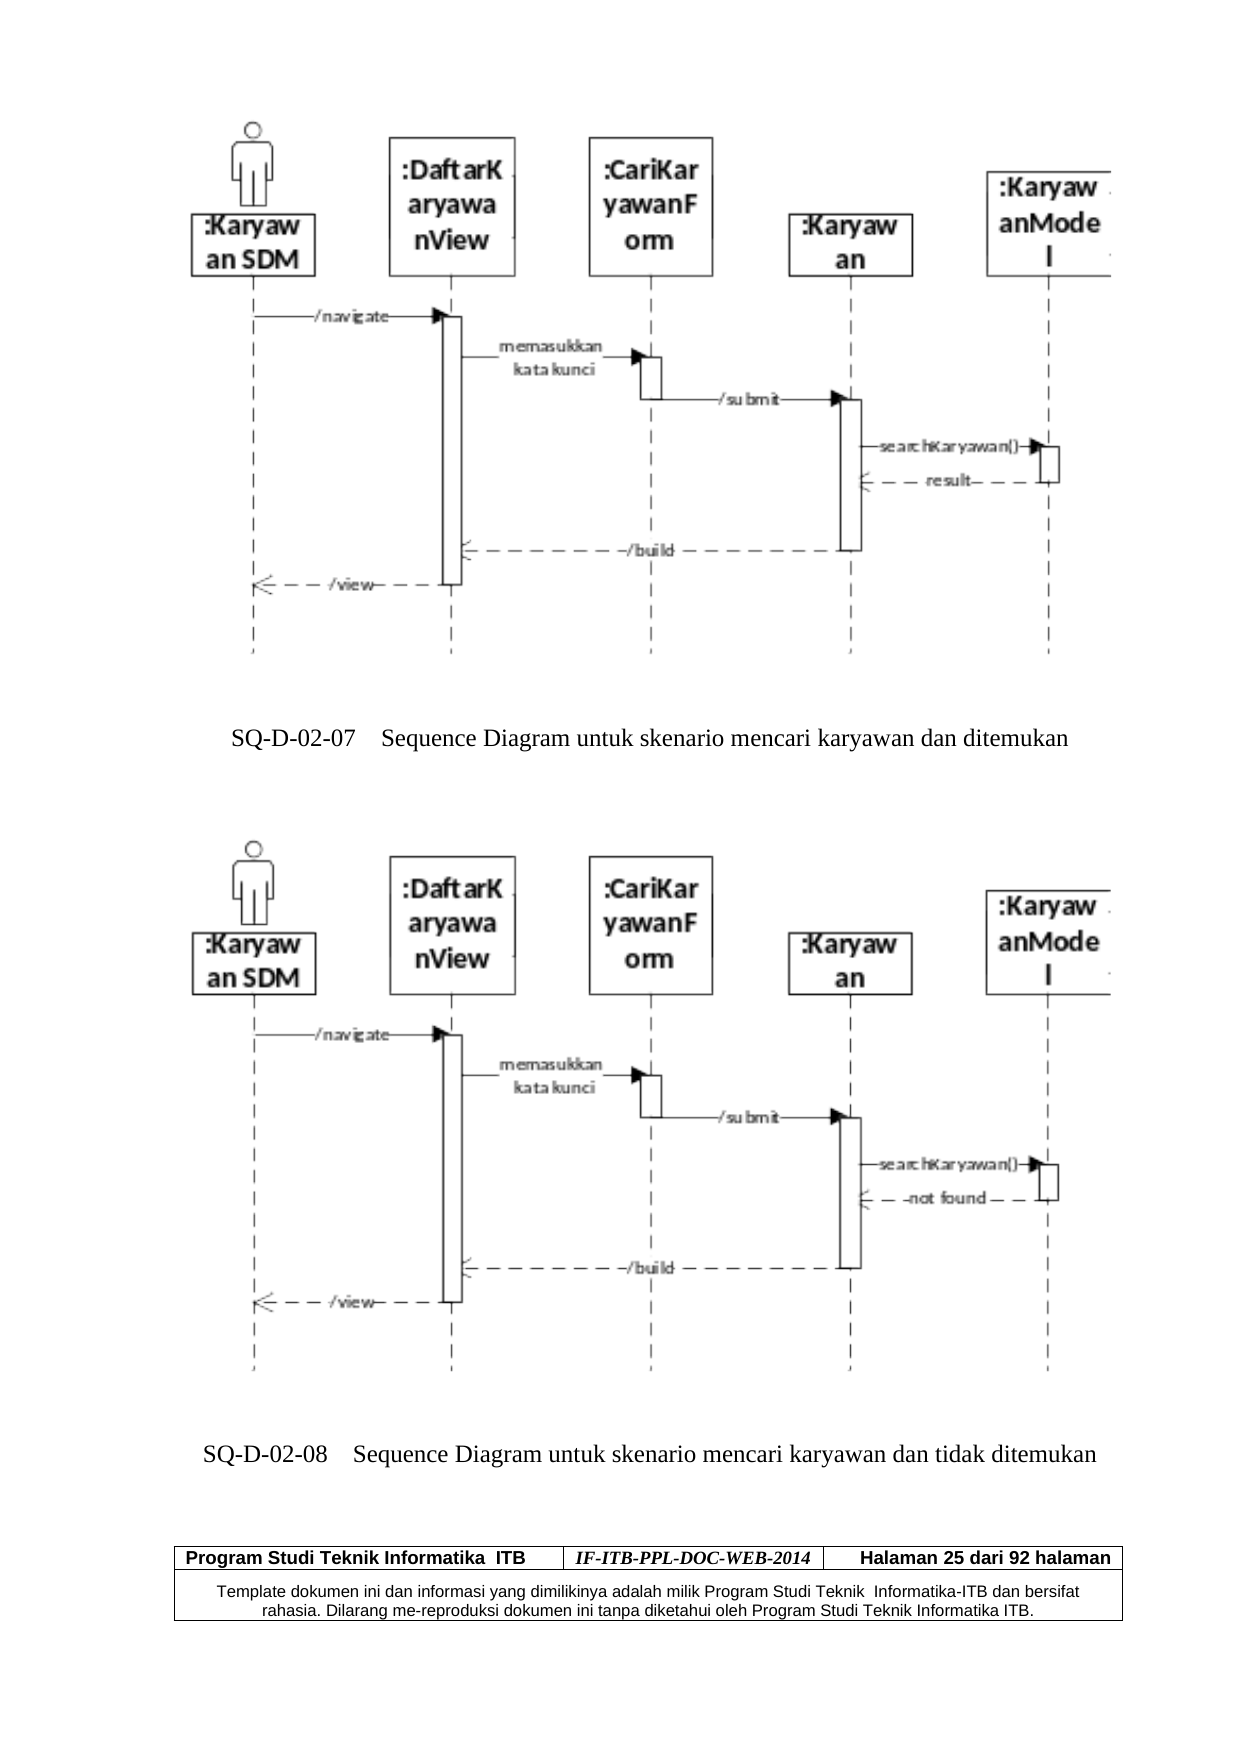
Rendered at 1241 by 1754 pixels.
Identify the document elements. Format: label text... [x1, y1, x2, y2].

text SQ-D-02-07 Sequence Diagram untuk skenario mencari karyawan dan ditemukan [177, 118, 1122, 752]
text SQ-D-02-08 Sequence Diagram untuk skenario mencari karyawan dan tidak ditemukan [177, 838, 1122, 1468]
